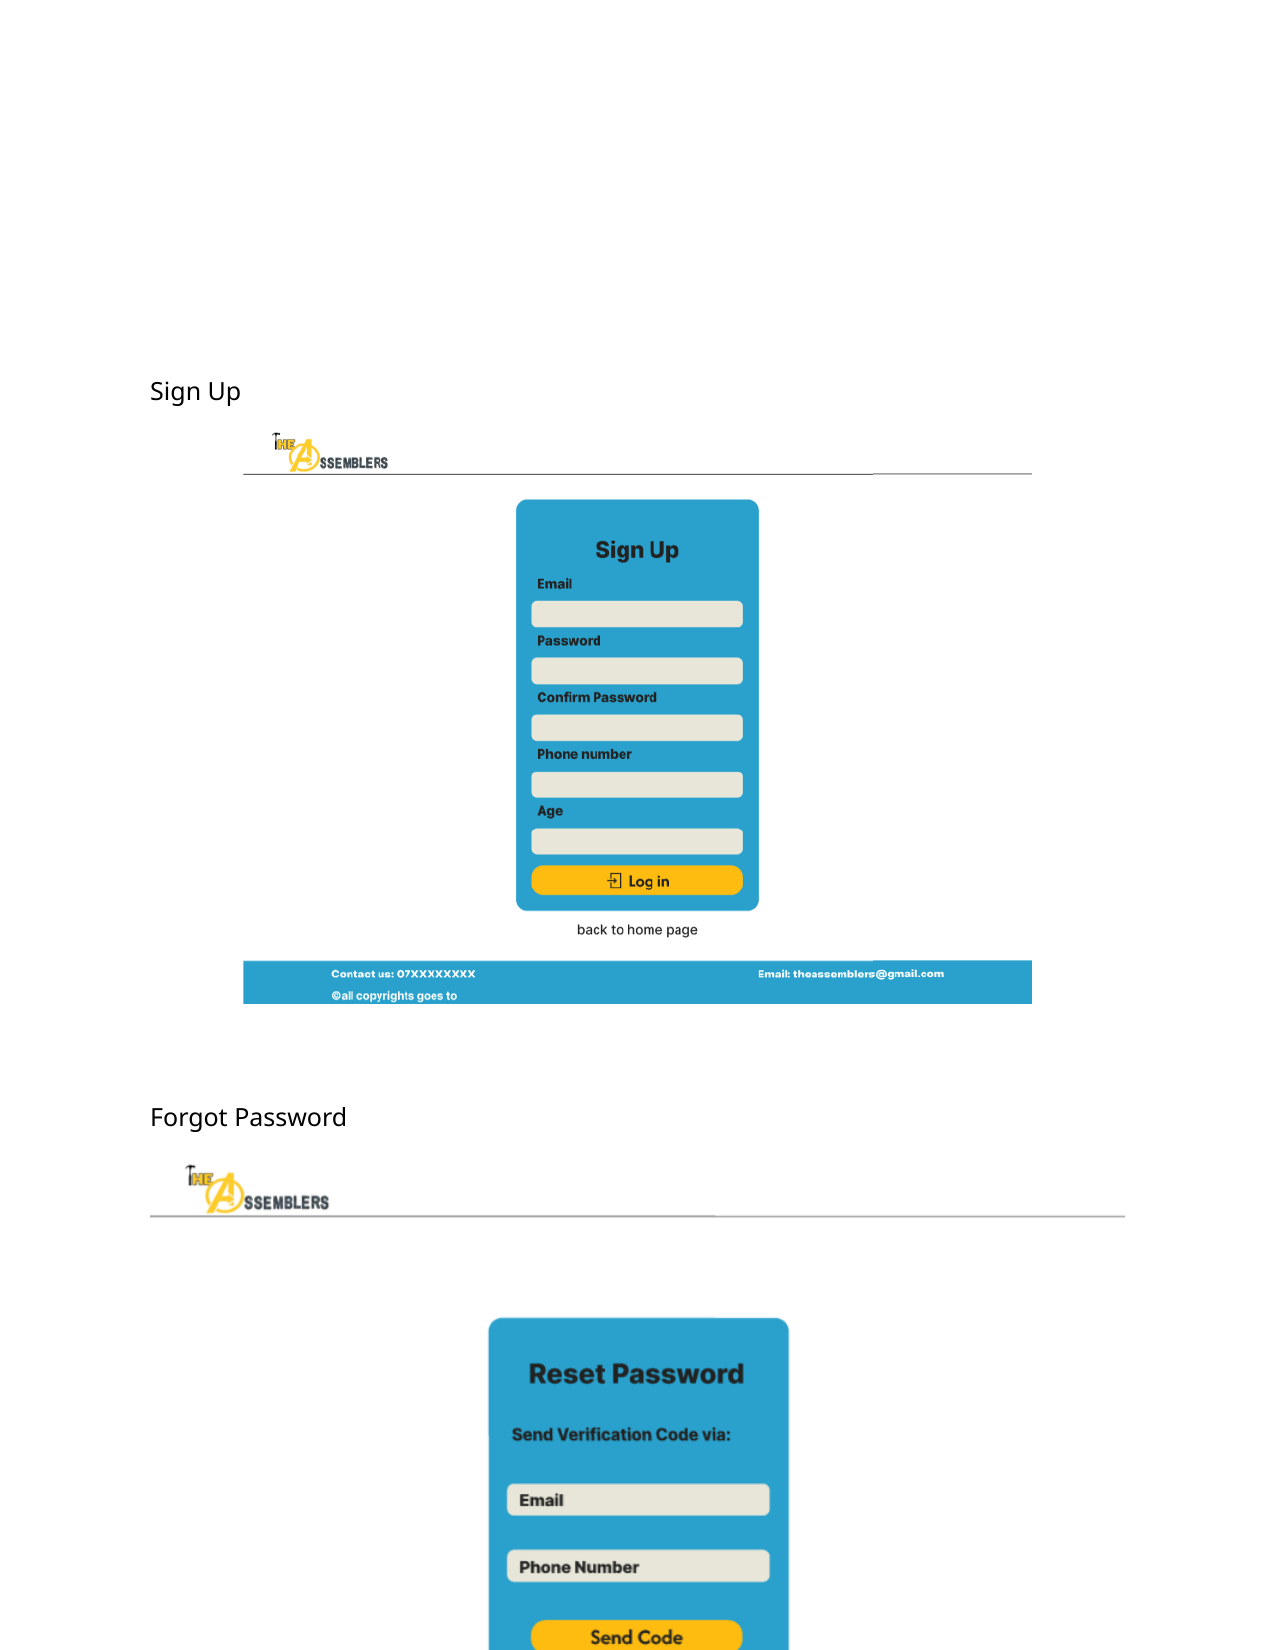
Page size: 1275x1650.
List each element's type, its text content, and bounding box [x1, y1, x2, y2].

picture [243, 425, 1032, 1004]
text Sign Up [150, 373, 1125, 407]
picture [150, 1155, 1125, 1650]
text Forgot Password [150, 1099, 1125, 1133]
